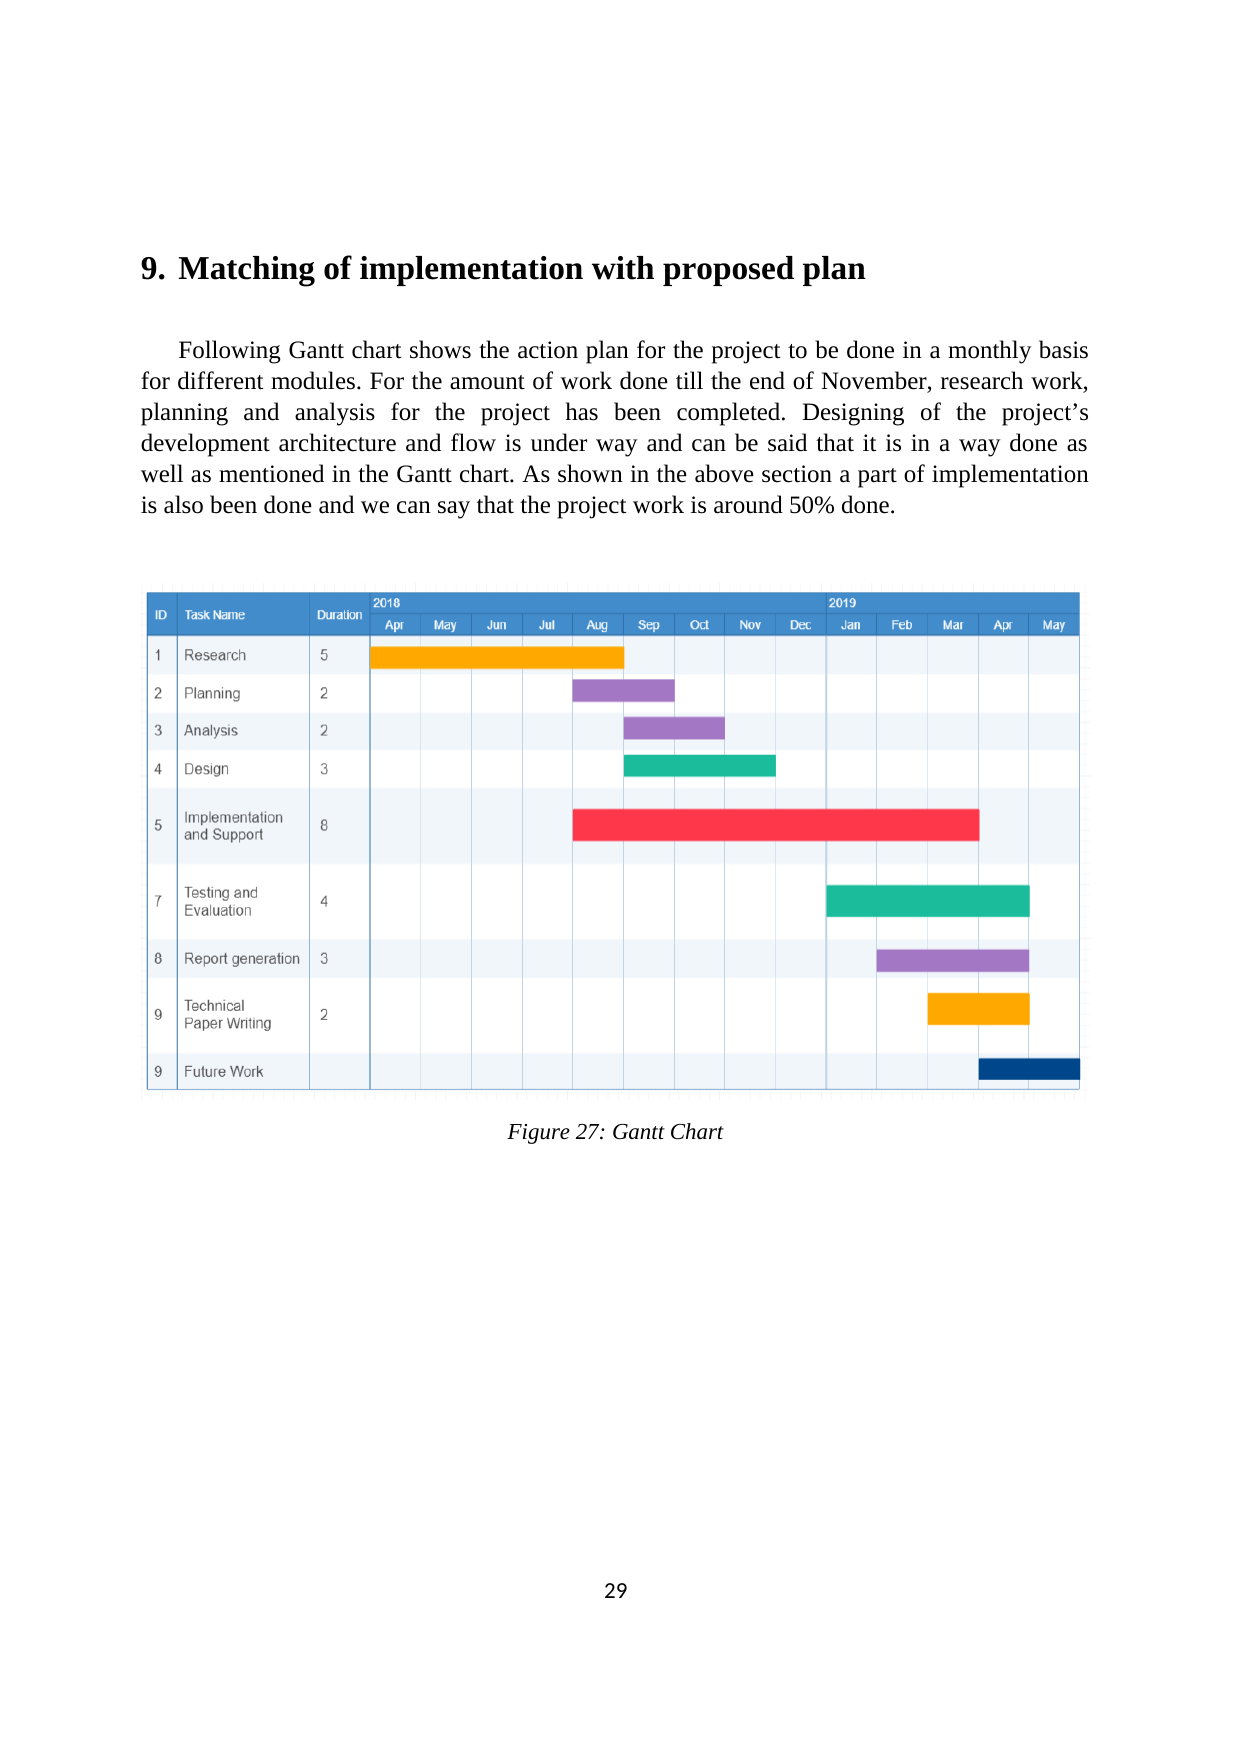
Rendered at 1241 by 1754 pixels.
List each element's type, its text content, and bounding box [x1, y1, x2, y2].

text Figure 27: Gantt Chart [141, 1118, 1090, 1144]
picture [140, 583, 1091, 1100]
text Following Gantt chart shows the action plan for the project to be done in a monthly basis for different modules. For the amount of work done till the end of November, research work, planning and analysis for the project has been completed. Designing of the project’s development architecture and flow is under way and can be said that it is in a way done as well as mentioned in the Gantt chart. As shown in the above section a part of implementation is also been done and we can say that the project work is around 50% done. [141, 335, 1090, 519]
subtitle Matching of implementation with proposed plan [141, 248, 1090, 287]
